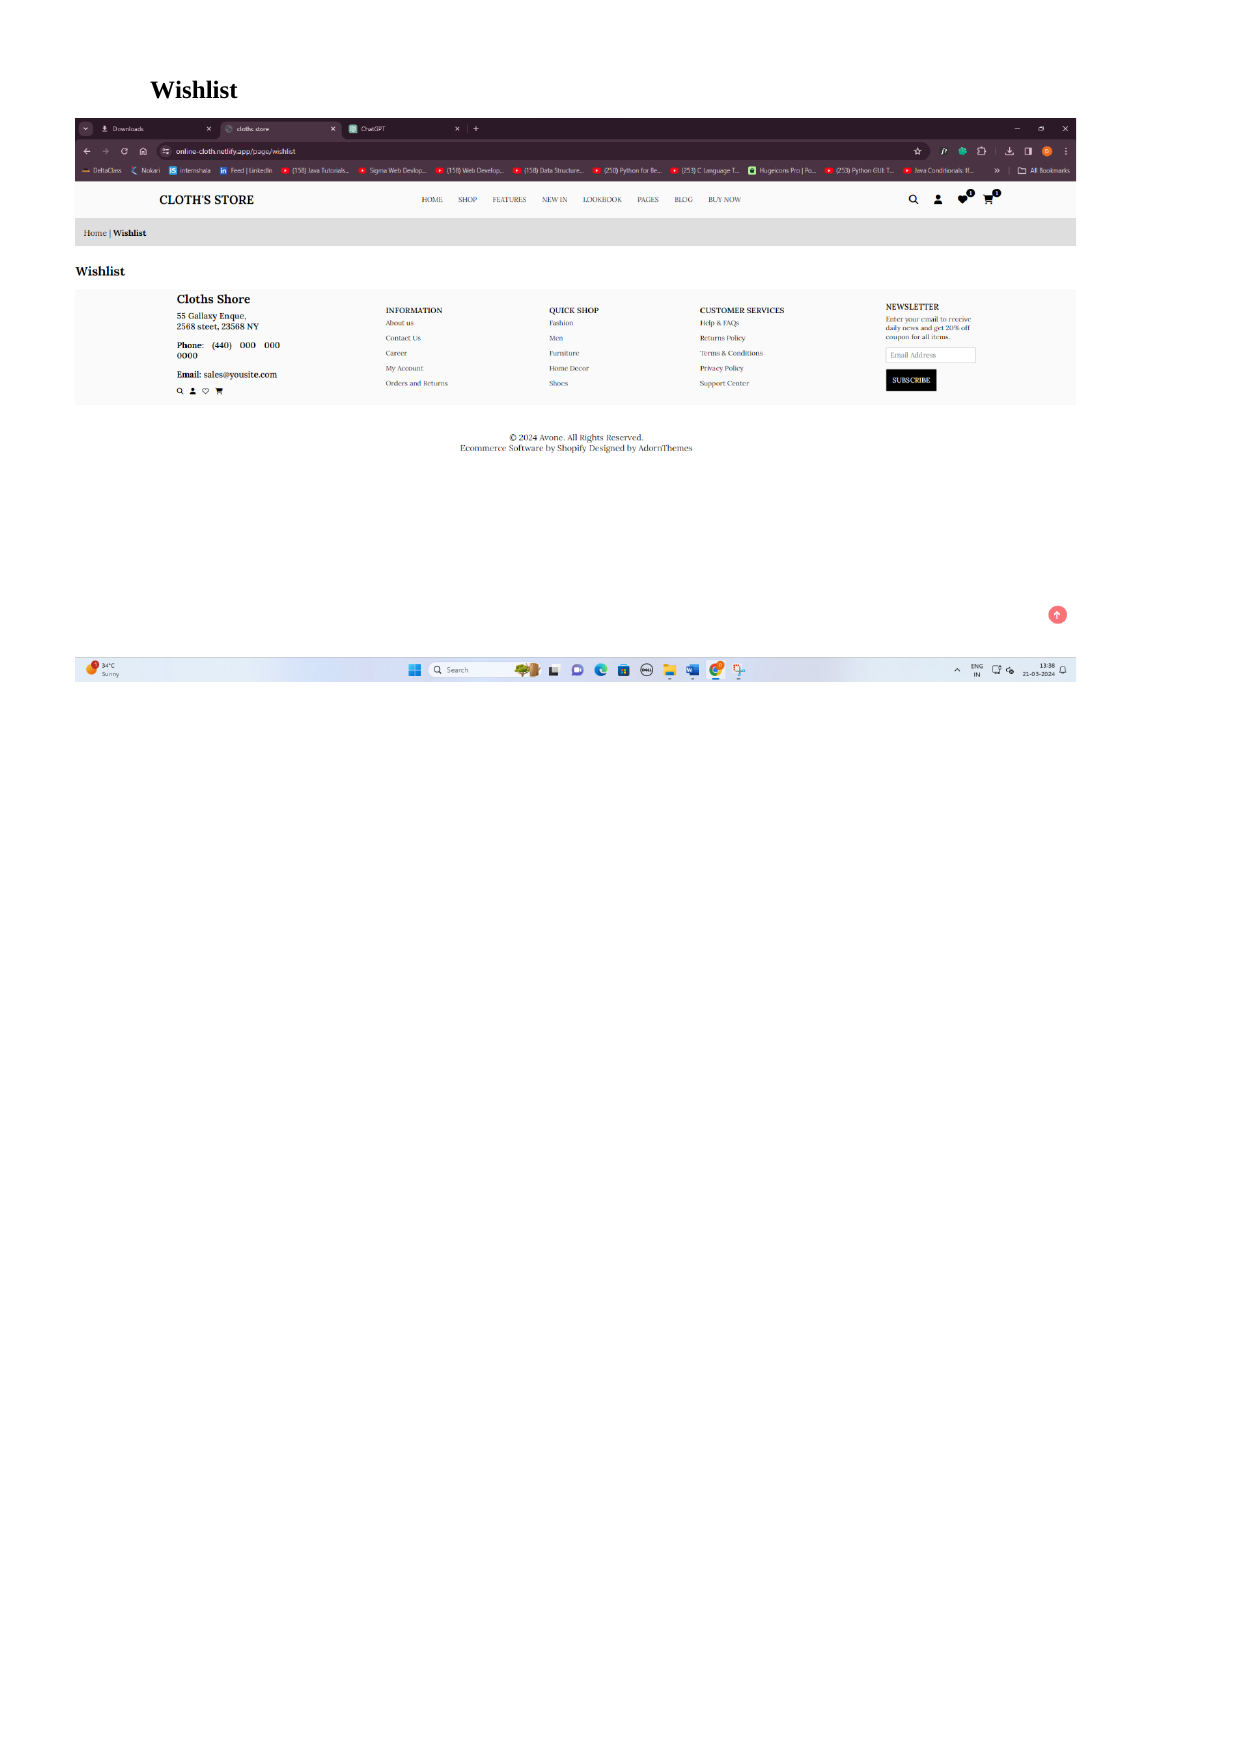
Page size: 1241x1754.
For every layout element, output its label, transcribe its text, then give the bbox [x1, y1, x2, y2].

text Wishlist [75, 75, 1165, 104]
picture [75, 118, 1077, 682]
